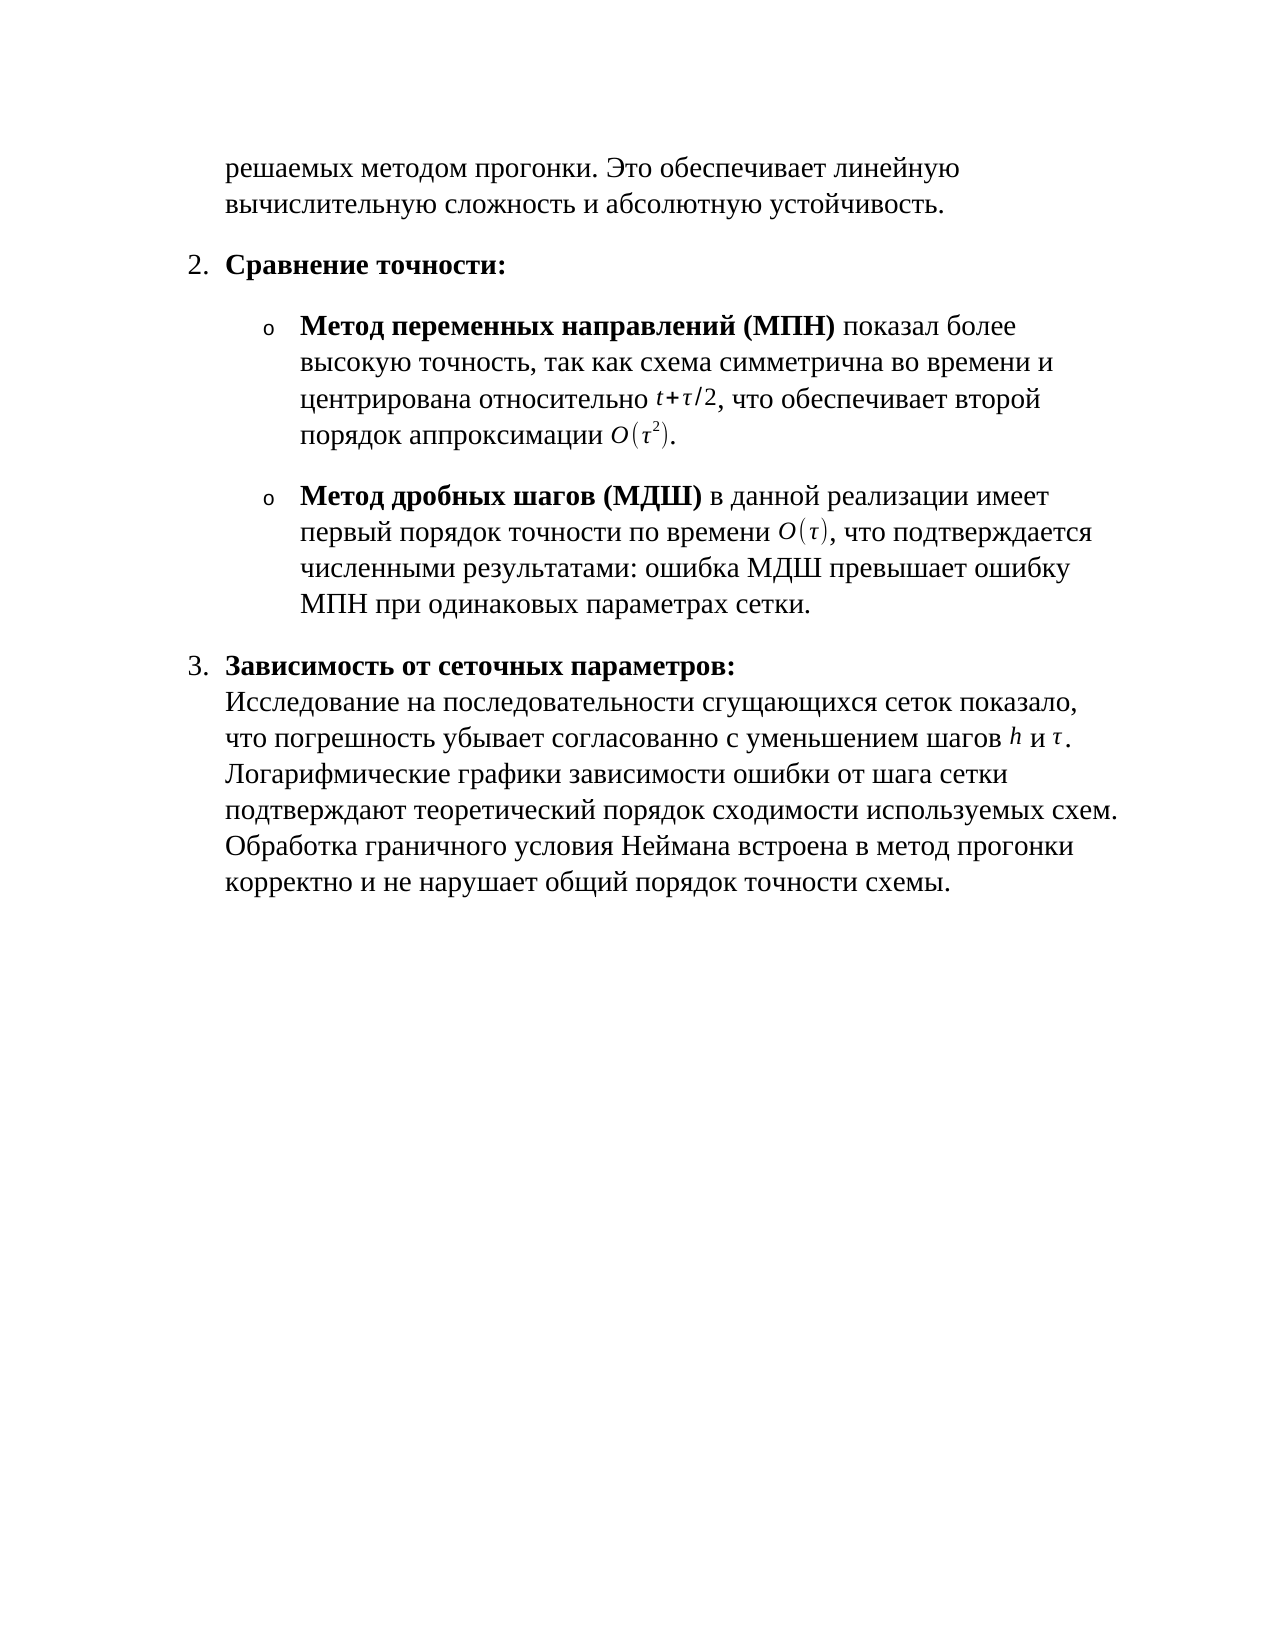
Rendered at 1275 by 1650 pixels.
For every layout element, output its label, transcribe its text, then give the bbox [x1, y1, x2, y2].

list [187, 150, 1125, 220]
list Метод дробных шагов (МДШ) в данной реализации имеет первый порядок точности по времени , что подтверждается численными результатами: ошибка МДШ превышает ошибку МПН при одинаковых параметрах сетки. [262, 478, 1125, 620]
list Метод переменных направлений (МПН) показал более высокую точность, так как схема симметрична во времени и центрирована относительно , что обеспечивает второй порядок аппроксимации . [262, 308, 1125, 450]
list Сравнение точности: [187, 247, 1125, 281]
list Зависимость от сеточных параметров: Исследование на последовательности сгущающихся сеток показало, что погрешность убывает согласованно с уменьшением шагов и . Логарифмические графики зависимости ошибки от шага сетки подтверждают теоретический порядок сходимости используемых схем. Обработка граничного условия Неймана встроена в метод прогонки корректно и не нарушает общий порядок точности схемы. [187, 648, 1125, 898]
